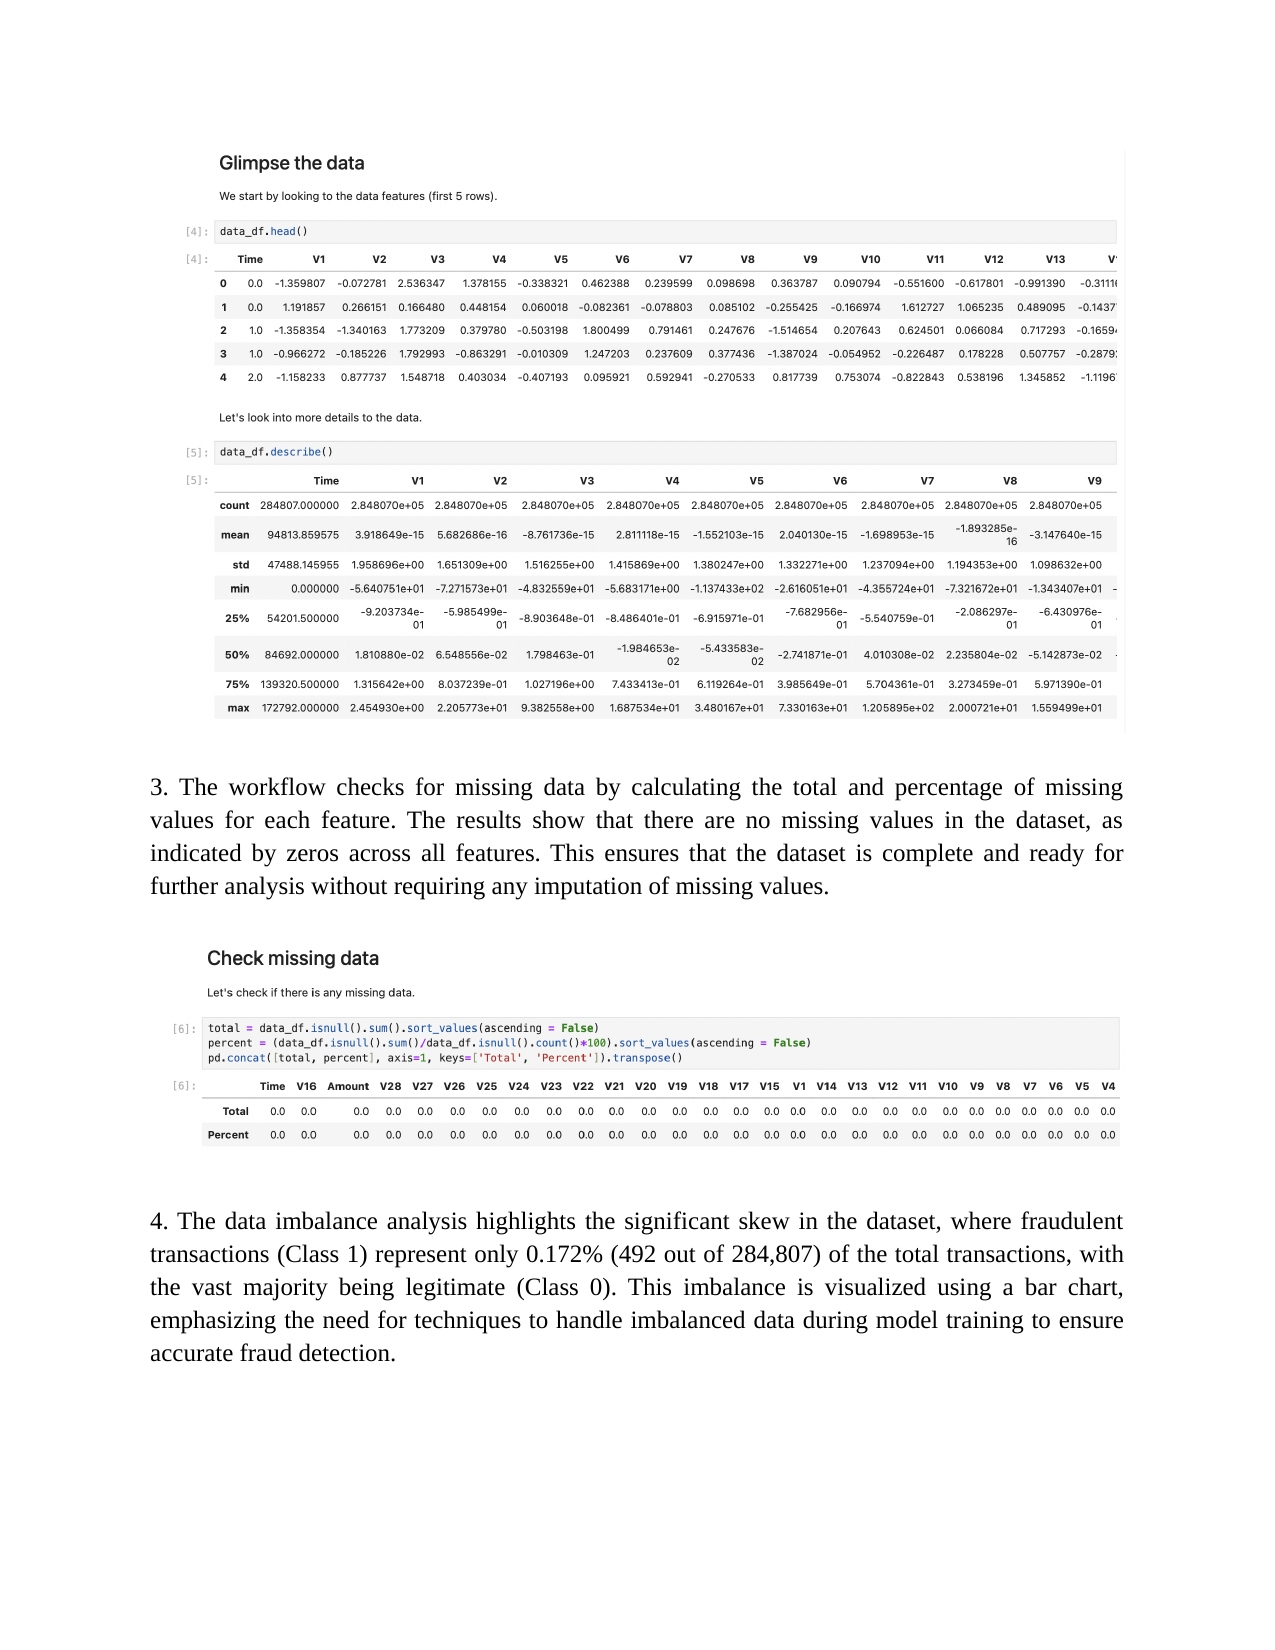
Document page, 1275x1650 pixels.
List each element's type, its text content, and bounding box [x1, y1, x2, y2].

picture [150, 936, 1125, 1168]
text 4. The data imbalance analysis highlights the significant skew in the dataset, where fraudulent transactions (Class 1) represent only 0.172% (492 out of 284,807) of the total transactions, with the vast majority being legitimate (Class 0). This imbalance is visualized using a bar chart, emphasizing the need for techniques to handle imbalanced data during model training to ensure accurate fraud detection. [150, 1206, 1125, 1367]
text 3. The workflow checks for missing data by calculating the total and percentage of missing values for each feature. The results show that there are no missing values in the dataset, as indicated by zeros across all features. This ensures that the dataset is complete and ready for further analysis without requiring any imputation of missing values. [150, 772, 1125, 899]
picture [150, 150, 1125, 734]
